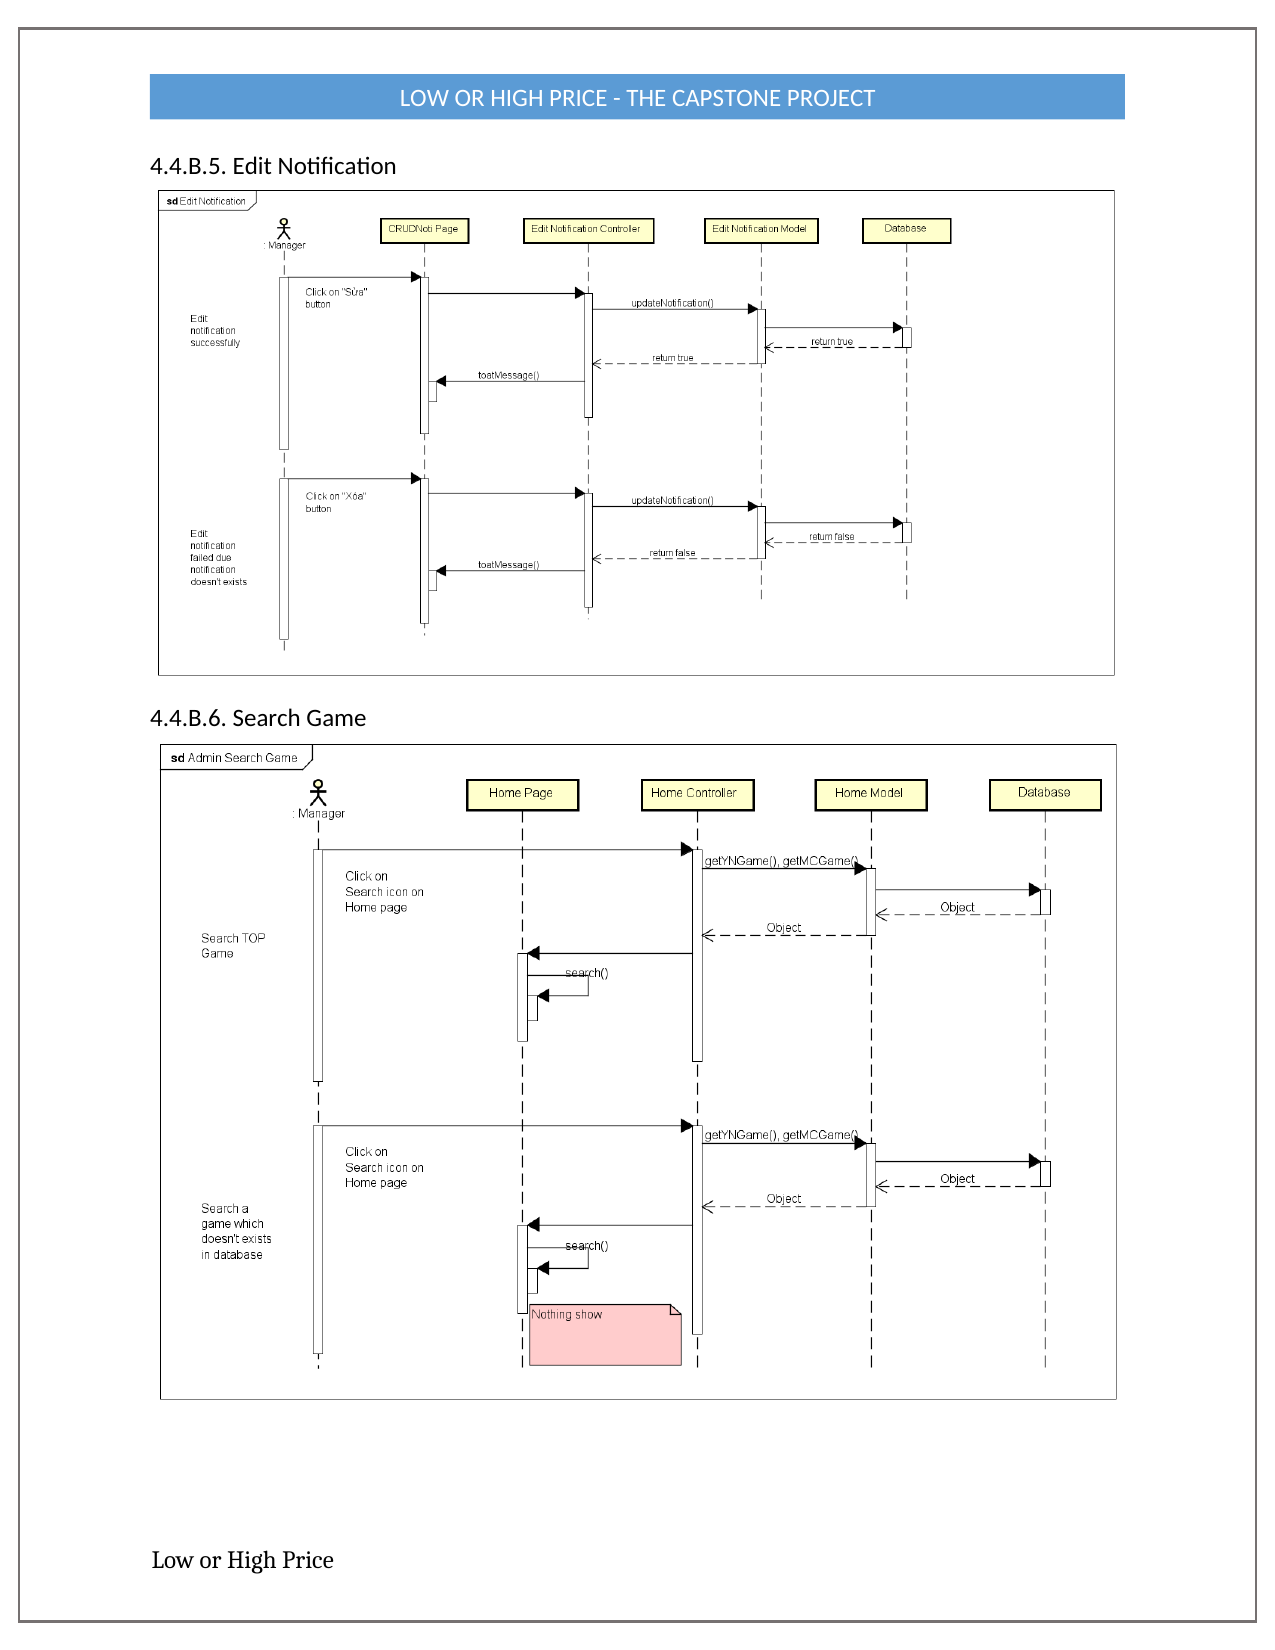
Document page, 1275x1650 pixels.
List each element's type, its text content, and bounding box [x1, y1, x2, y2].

picture [150, 182, 1122, 683]
text 4.4.B.6. Search Game [150, 702, 1125, 735]
picture [150, 735, 1125, 1409]
